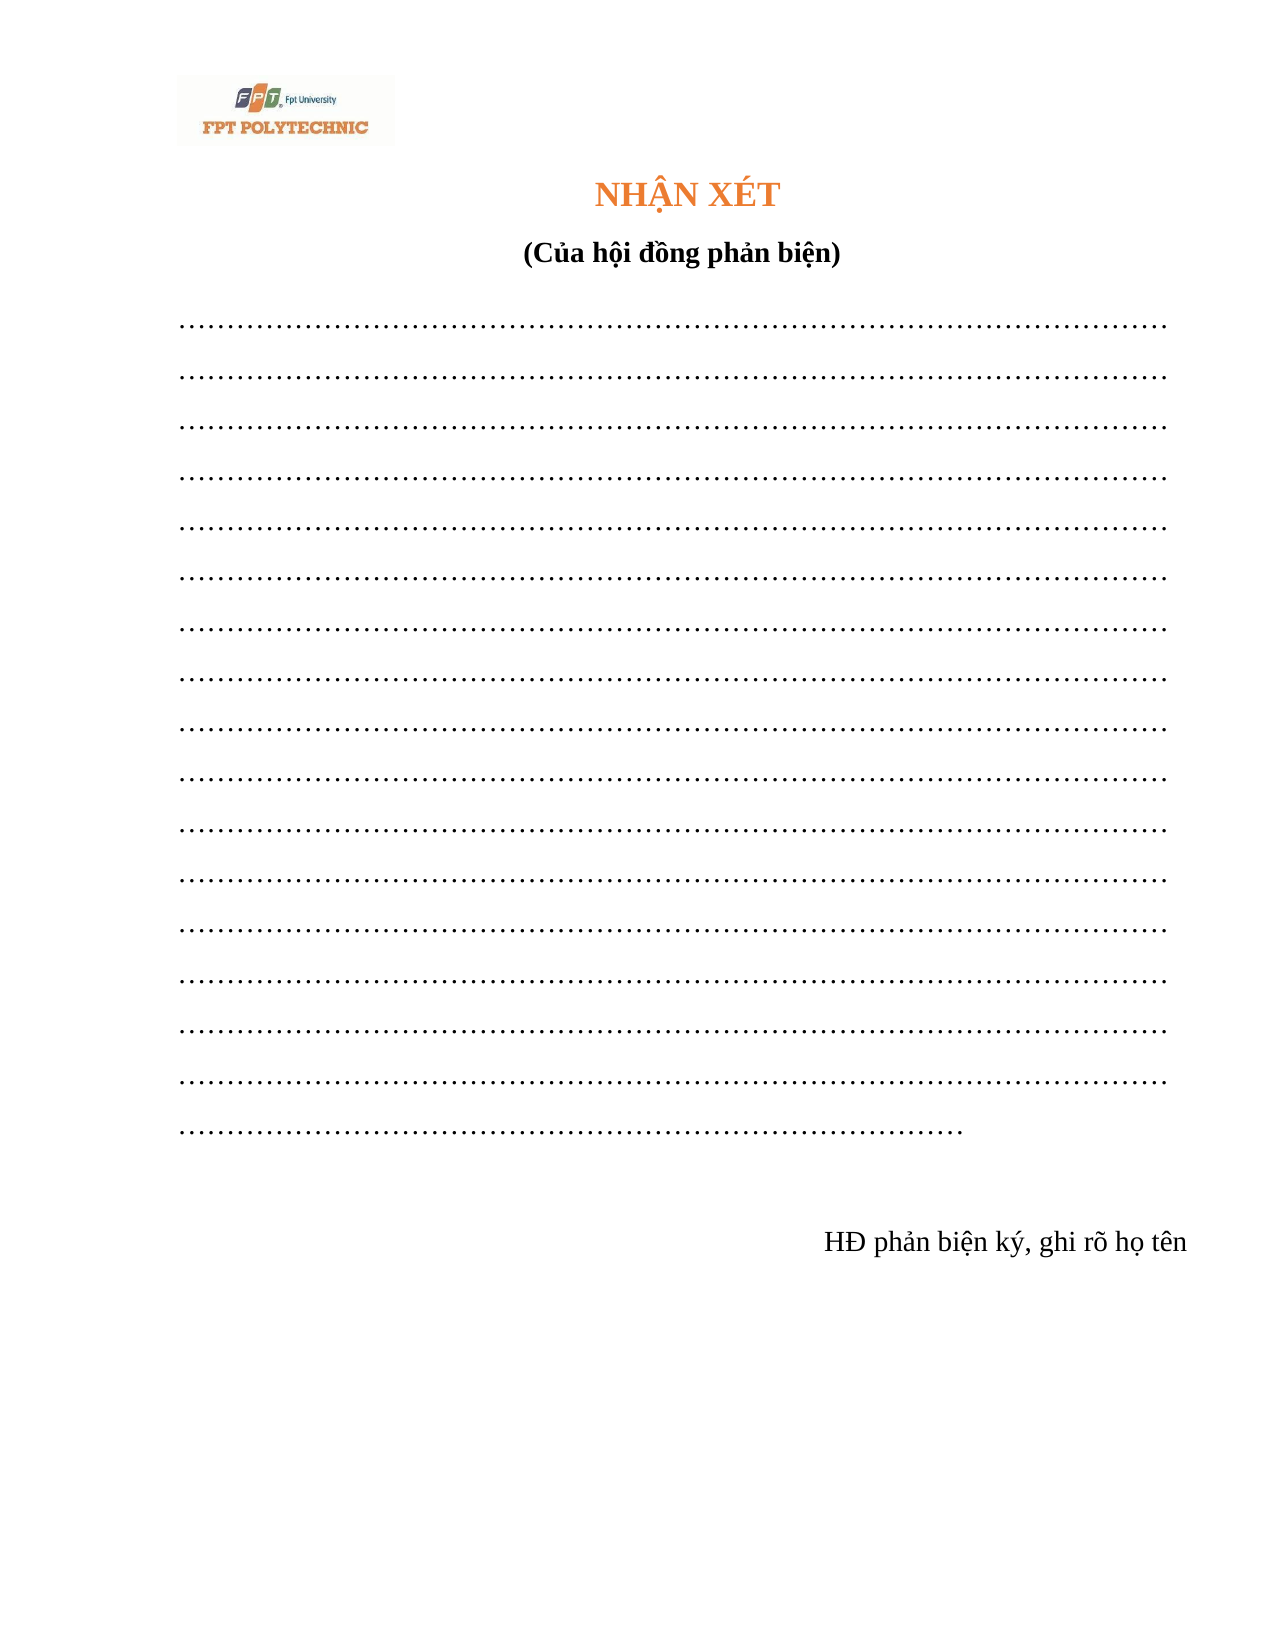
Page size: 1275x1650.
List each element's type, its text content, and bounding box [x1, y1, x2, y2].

text (Của hội đồng phản biện) [237, 235, 1126, 269]
text ………………………………………………………………………………………… [177, 754, 1198, 788]
text HĐ phản biện ký, ghi rõ họ tên [824, 1224, 1198, 1258]
text ………………………………………………………………………………………… [177, 352, 1198, 386]
text ………………………………………………………………………………………… [177, 856, 1198, 889]
text ………………………………………………………………………………………… [177, 956, 1198, 989]
subtitle NHẬN XÉT [177, 173, 1198, 214]
text ………………………………………………………………………………………… [177, 553, 1198, 587]
text ………………………………………………………………………………………… [177, 503, 1198, 536]
text ………………………………………………………………………………………… [177, 604, 1198, 637]
text ………………………………………………………………………………………… [177, 402, 1198, 436]
text ………………………………………………………………………………………… [177, 906, 1198, 939]
text ………………………………………………………………………………………… [177, 654, 1198, 688]
text ………………………………………………………………………………………… [177, 453, 1198, 486]
picture [176, 75, 395, 146]
text ………………………………………………………………………………………… [177, 1057, 1198, 1090]
text ……………………………………………………………………… [177, 1107, 1198, 1140]
text ………………………………………………………………………………………… [177, 302, 1198, 335]
text ………………………………………………………………………………………… [177, 704, 1198, 738]
text ………………………………………………………………………………………… [177, 805, 1198, 839]
text ………………………………………………………………………………………… [177, 1006, 1198, 1040]
